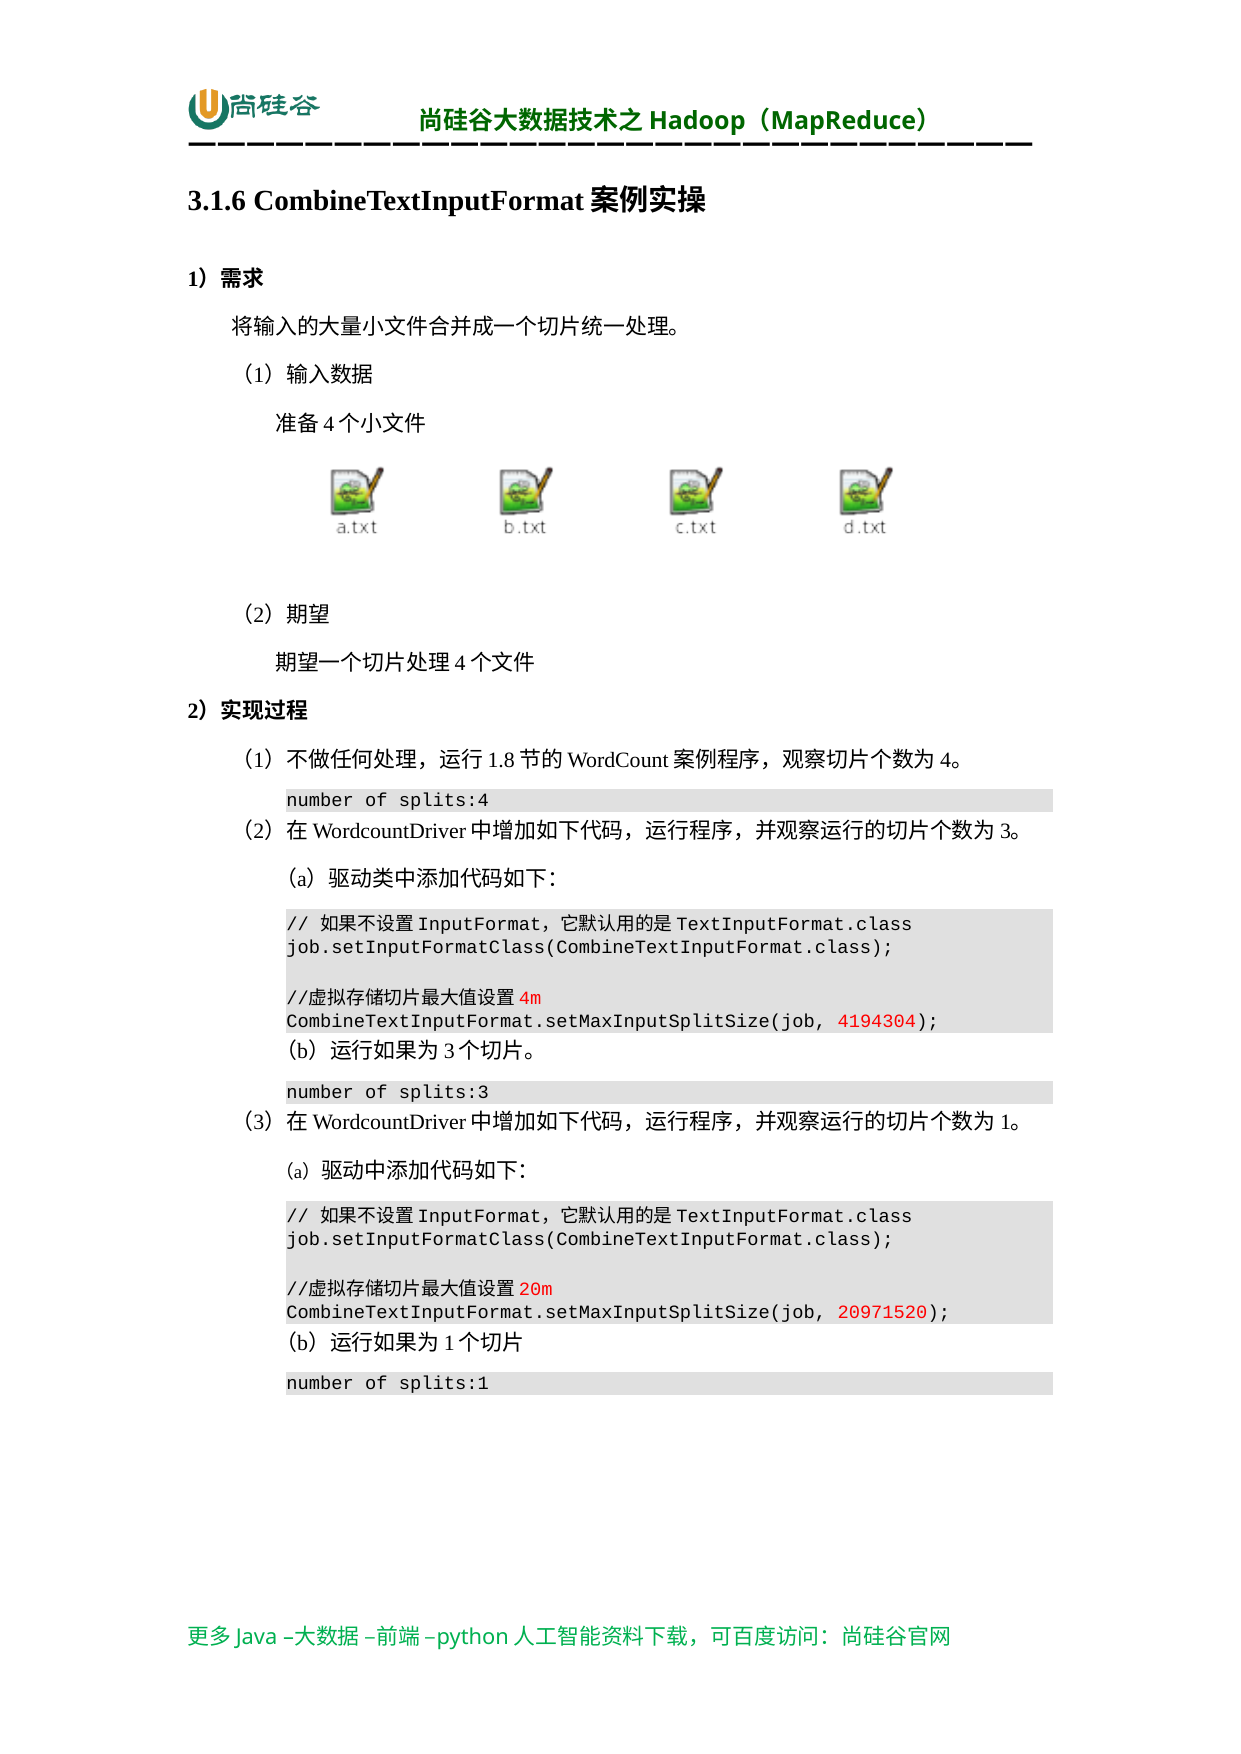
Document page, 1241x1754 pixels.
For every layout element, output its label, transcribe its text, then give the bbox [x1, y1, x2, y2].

text CombineTextInputFormat.setMaxInputSplitSize(job, 20971520); [286, 1301, 1053, 1324]
text // 如果不设置InputFormat，它默认用的是TextInputFormat.class [286, 1201, 1053, 1228]
text number of splits:3 [286, 1081, 1053, 1104]
text CombineTextInputFormat.setMaxInputSplitSize(job, 4194304); [286, 1010, 1053, 1033]
subtitle 3.1.6 CombineTextInputFormat案例实操 [187, 165, 1053, 230]
text number of splits:4 [286, 789, 1053, 812]
text （2）期望 [187, 596, 1053, 629]
text （a）驱动类中添加代码如下： [231, 861, 1053, 893]
text job.setInputFormatClass(CombineTextInputFormat.class); [286, 1228, 1053, 1251]
text 期望一个切片处理4个文件 [231, 644, 1053, 677]
text 准备4个小文件 [231, 405, 1053, 438]
text number of splits:1 [286, 1372, 1053, 1395]
text 1）需求 [187, 260, 1053, 293]
text （3）在WordcountDriver中增加如下代码，运行程序，并观察运行的切片个数为1。 [187, 1104, 1053, 1136]
text 2）实现过程 [187, 693, 1053, 725]
text （1）输入数据 [187, 357, 1053, 389]
text // 如果不设置InputFormat，它默认用的是TextInputFormat.class [286, 909, 1053, 936]
text （1）不做任何处理，运行1.8节的WordCount案例程序，观察切片个数为4。 [187, 741, 1053, 774]
text //虚拟存储切片最大值设置20m [286, 1274, 1053, 1301]
text （b）运行如果为3个切片。 [187, 1033, 1009, 1065]
text （a）驱动中添加代码如下： [187, 1152, 1053, 1185]
text （2）在WordcountDriver中增加如下代码，运行程序，并观察运行的切片个数为3。 [187, 812, 1053, 845]
text job.setInputFormatClass(CombineTextInputFormat.class); [286, 936, 1053, 959]
text //虚拟存储切片最大值设置4m [286, 982, 1053, 1010]
text （b）运行如果为1个切片 [231, 1324, 1053, 1357]
text 将输入的大量小文件合并成一个切片统一处理。 [187, 308, 1053, 341]
